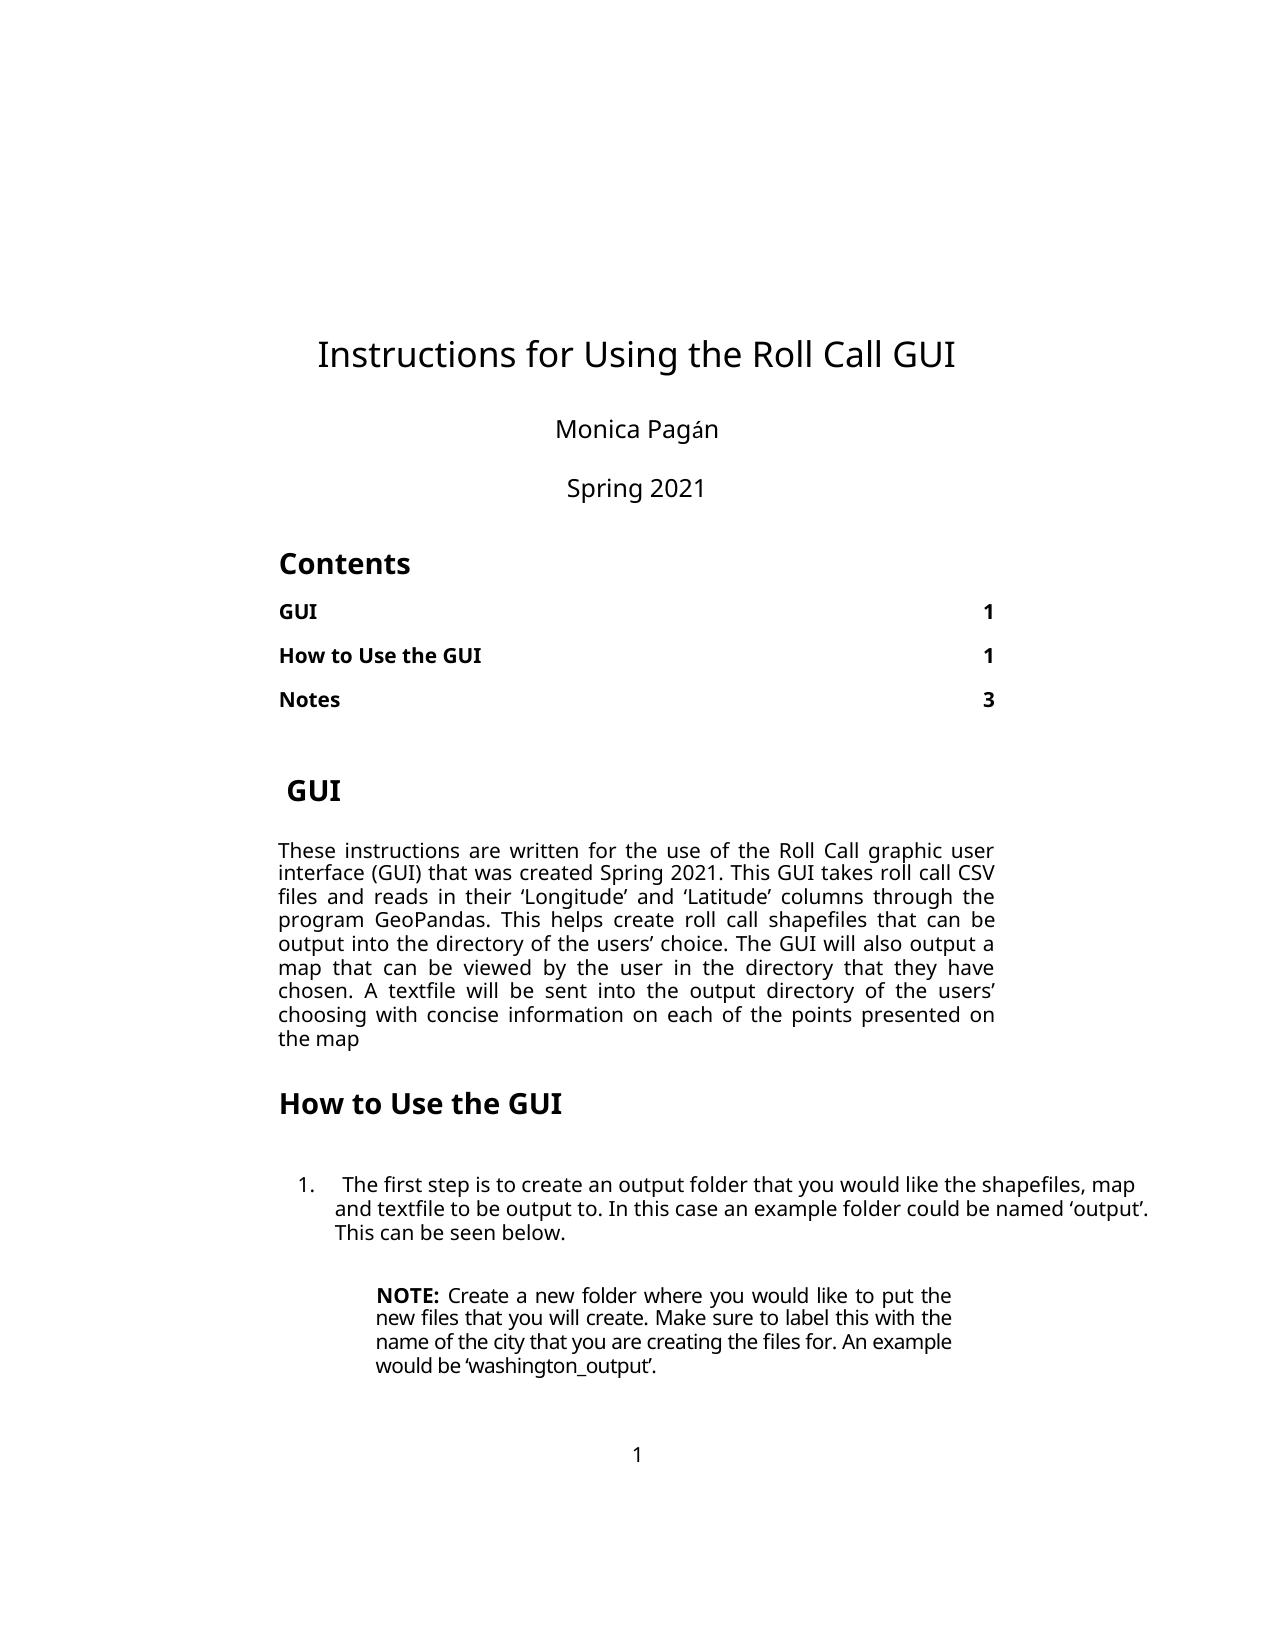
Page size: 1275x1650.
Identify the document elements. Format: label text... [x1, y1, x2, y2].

text These instructions are written for the use of the Roll Call graphic user interface (GUI) that was created Spring 2021. This GUI takes roll call CSV files and reads in their ‘Longitude’ and ‘Latitude’ columns through the program GeoPandas. This helps create roll call shapefiles that can be output into the directory of the users’ choice. The GUI will also output a map that can be viewed by the user in the directory that they have chosen. A textfile will be sent into the output directory of the users’ choosing with concise information on each of the points presented on the map [278, 839, 996, 1052]
list and textfile to be output to. In this case an example folder could be named ‘output’. [254, 1198, 1250, 1221]
subtitle GUI [279, 770, 1250, 809]
subtitle Monica Pagán Spring 2021 [508, 412, 766, 504]
title Instructions for Using the Roll Call GUI [293, 332, 981, 376]
text NOTE: Create a new folder where you would like to put the new files that you will create. Make sure to label this with the name of the city that you are creating the files for. An example would be ‘washington_output’. [375, 1285, 953, 1379]
list 1. The first step is to create an output folder that you would like the shapefiles, map [254, 1174, 1250, 1198]
list This can be seen below. [254, 1221, 1250, 1245]
subtitle How to Use the GUI [279, 1083, 1250, 1123]
text Contents [279, 544, 1250, 583]
